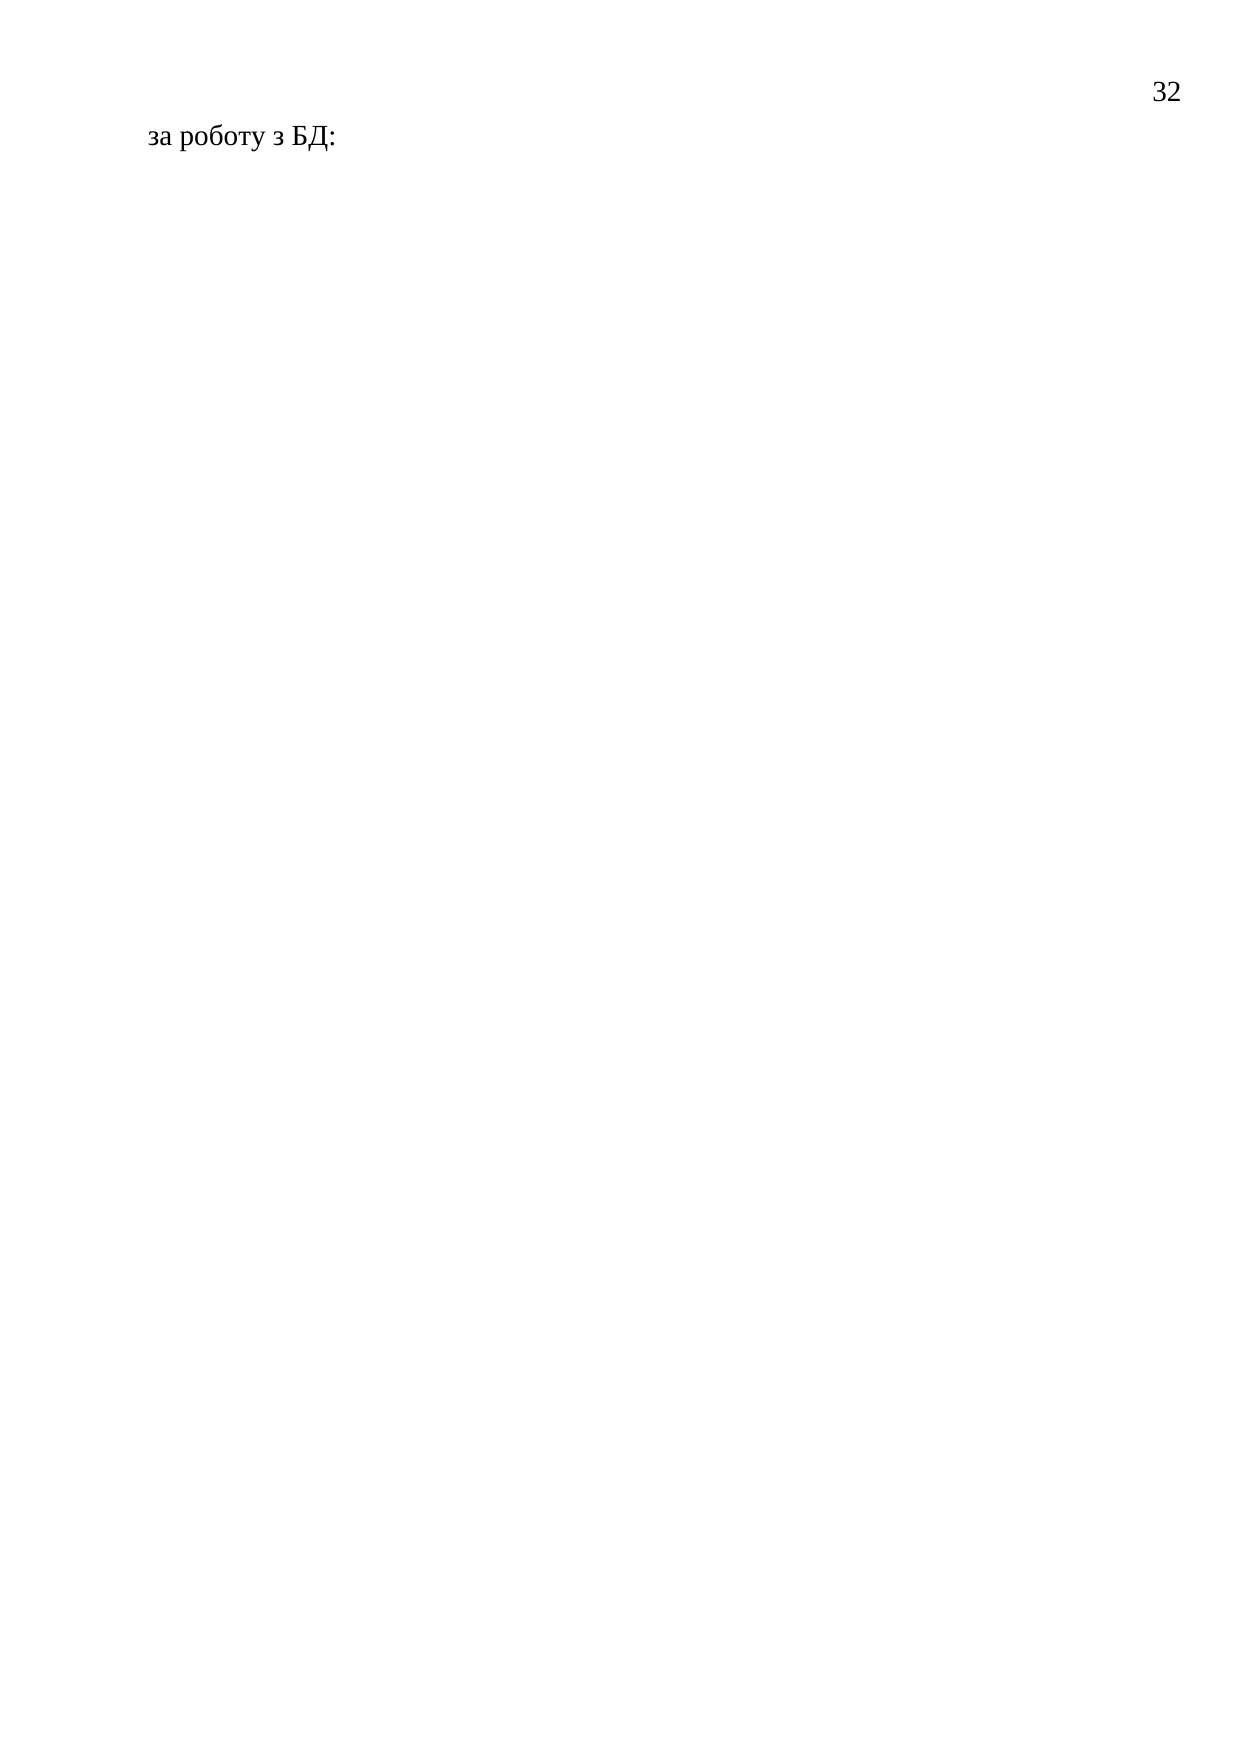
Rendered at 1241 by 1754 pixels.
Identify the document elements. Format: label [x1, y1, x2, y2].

text [148, 118, 1181, 152]
